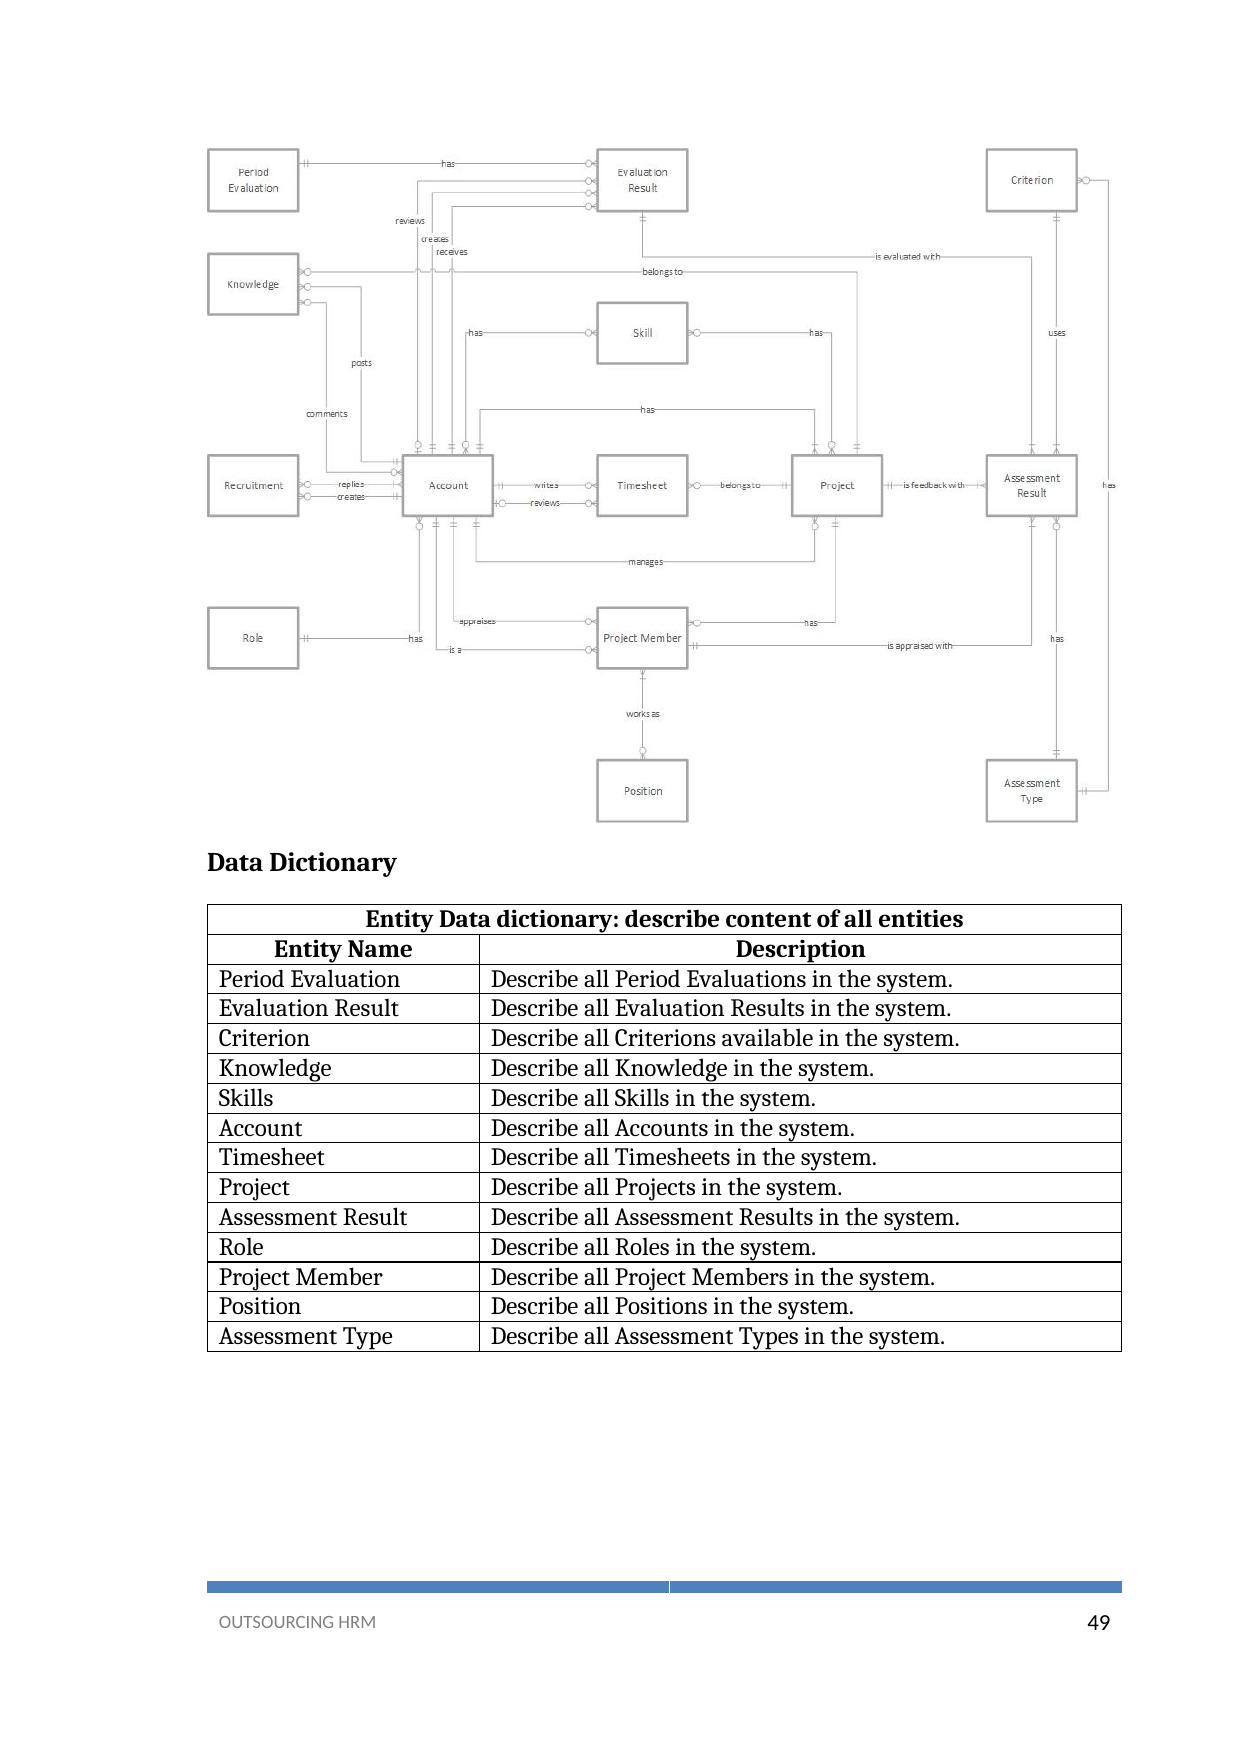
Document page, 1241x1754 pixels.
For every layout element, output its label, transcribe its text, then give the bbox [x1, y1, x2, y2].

table_cell Period Evaluation [208, 965, 479, 993]
picture [206, 147, 1120, 823]
table_cell Describe all Accounts in the system. [480, 1114, 1121, 1142]
table_cell Describe all Evaluation Results in the system. [480, 994, 1121, 1023]
table_cell Entity Name [208, 935, 479, 963]
table_cell Describe all Knowledge in the system. [480, 1054, 1121, 1083]
table_cell Project Member [208, 1263, 479, 1291]
table_cell Describe all Timesheets in the system. [480, 1143, 1121, 1172]
text Data Dictionary [207, 847, 1122, 878]
table_cell Describe all Assessment Results in the system. [480, 1203, 1121, 1232]
table_cell Evaluation Result [208, 994, 479, 1023]
table_cell Skills [208, 1084, 479, 1112]
table_cell Description [480, 935, 1121, 963]
table_cell Assessment Result [208, 1203, 479, 1232]
table_cell Describe all Criterions available in the system. [480, 1024, 1121, 1053]
table_cell Account [208, 1114, 479, 1142]
table_cell Timesheet [208, 1143, 479, 1172]
table_cell Role [208, 1233, 479, 1261]
table_cell Criterion [208, 1024, 479, 1053]
table_cell Describe all Positions in the system. [480, 1292, 1121, 1321]
table_cell Assessment Type [208, 1322, 479, 1351]
table_header Entity Data dictionary: describe content of all entities [208, 905, 1121, 934]
table_cell Position [208, 1292, 479, 1321]
table_cell Describe all Roles in the system. [480, 1233, 1121, 1261]
table_cell Describe all Assessment Types in the system. [480, 1322, 1121, 1351]
table_cell Describe all Project Members in the system. [480, 1263, 1121, 1291]
table_cell Describe all Projects in the system. [480, 1173, 1121, 1202]
table_cell Project [208, 1173, 479, 1202]
table_cell Describe all Skills in the system. [480, 1084, 1121, 1112]
table_cell Knowledge [208, 1054, 479, 1083]
table_cell Describe all Period Evaluations in the system. [480, 965, 1121, 993]
